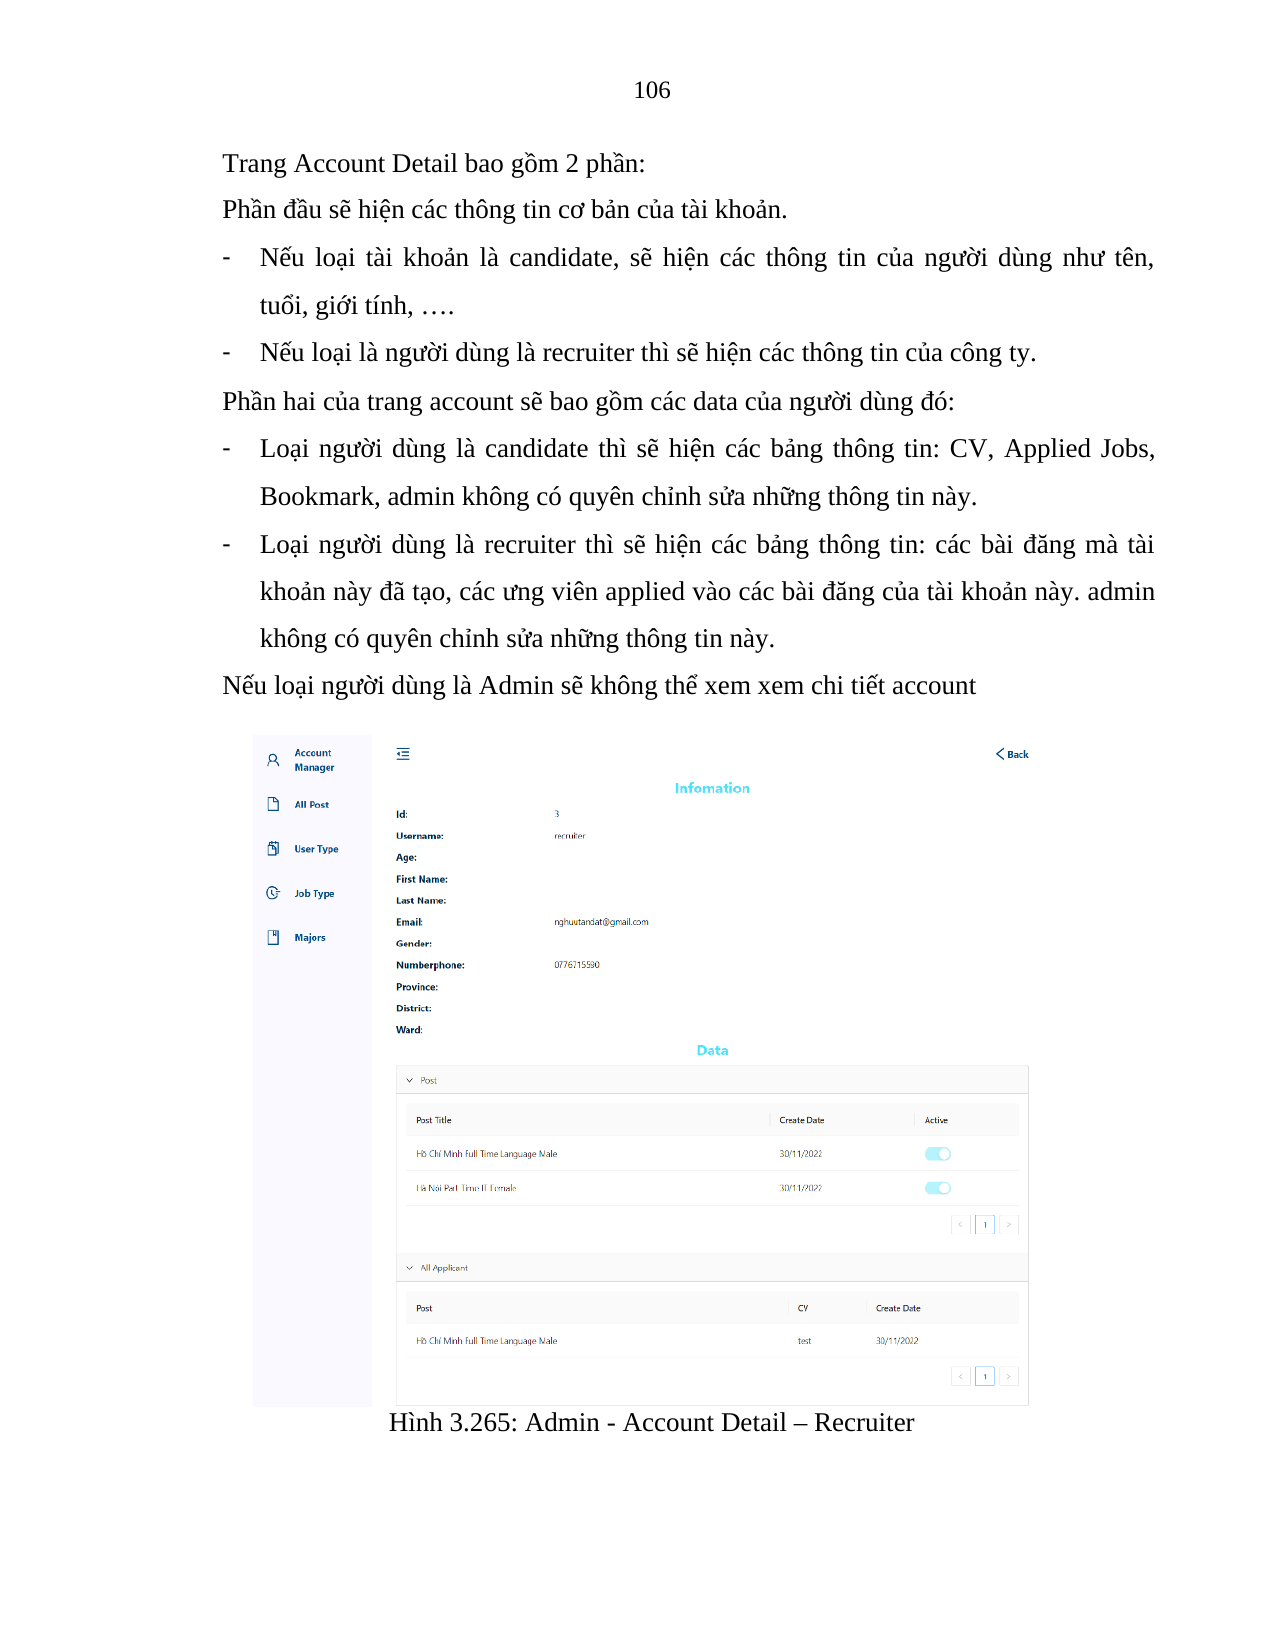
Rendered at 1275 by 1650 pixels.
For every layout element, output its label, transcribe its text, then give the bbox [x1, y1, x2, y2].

text Nếu loại người dùng là Admin sẽ không thể xem xem chi tiết account [222, 669, 1156, 700]
list Loại người dùng là candidate thì sẽ hiện các bảng thông tin: CV, Applied Jobs, Bookmark, admin không có quyên chỉnh sửa những thông tin này. [222, 432, 1156, 511]
list Loại người dùng là recruiter thì sẽ hiện các bảng thông tin: các bài đăng mà tài khoản này đã tạo, các ưng viên applied vào các bài đăng của tài khoản này. admin không có quyên chỉnh sửa những thông tin này. [222, 527, 1156, 653]
list Nếu loại là người dùng là recruiter thì sẽ hiện các thông tin của công ty. [222, 336, 1156, 368]
list Nếu loại tài khoản là candidate, sẽ hiện các thông tin của người dùng như tên, tuổi, giới tính, …. [222, 240, 1156, 320]
text Trang Account Detail bao gồm 2 phần: [147, 147, 1156, 178]
text Phần hai của trang account sẽ bao gồm các data của người dùng đó: [147, 385, 1156, 416]
picture [192, 715, 1112, 1407]
text Phần đầu sẽ hiện các thông tin cơ bản của tài khoản. [147, 194, 1156, 225]
